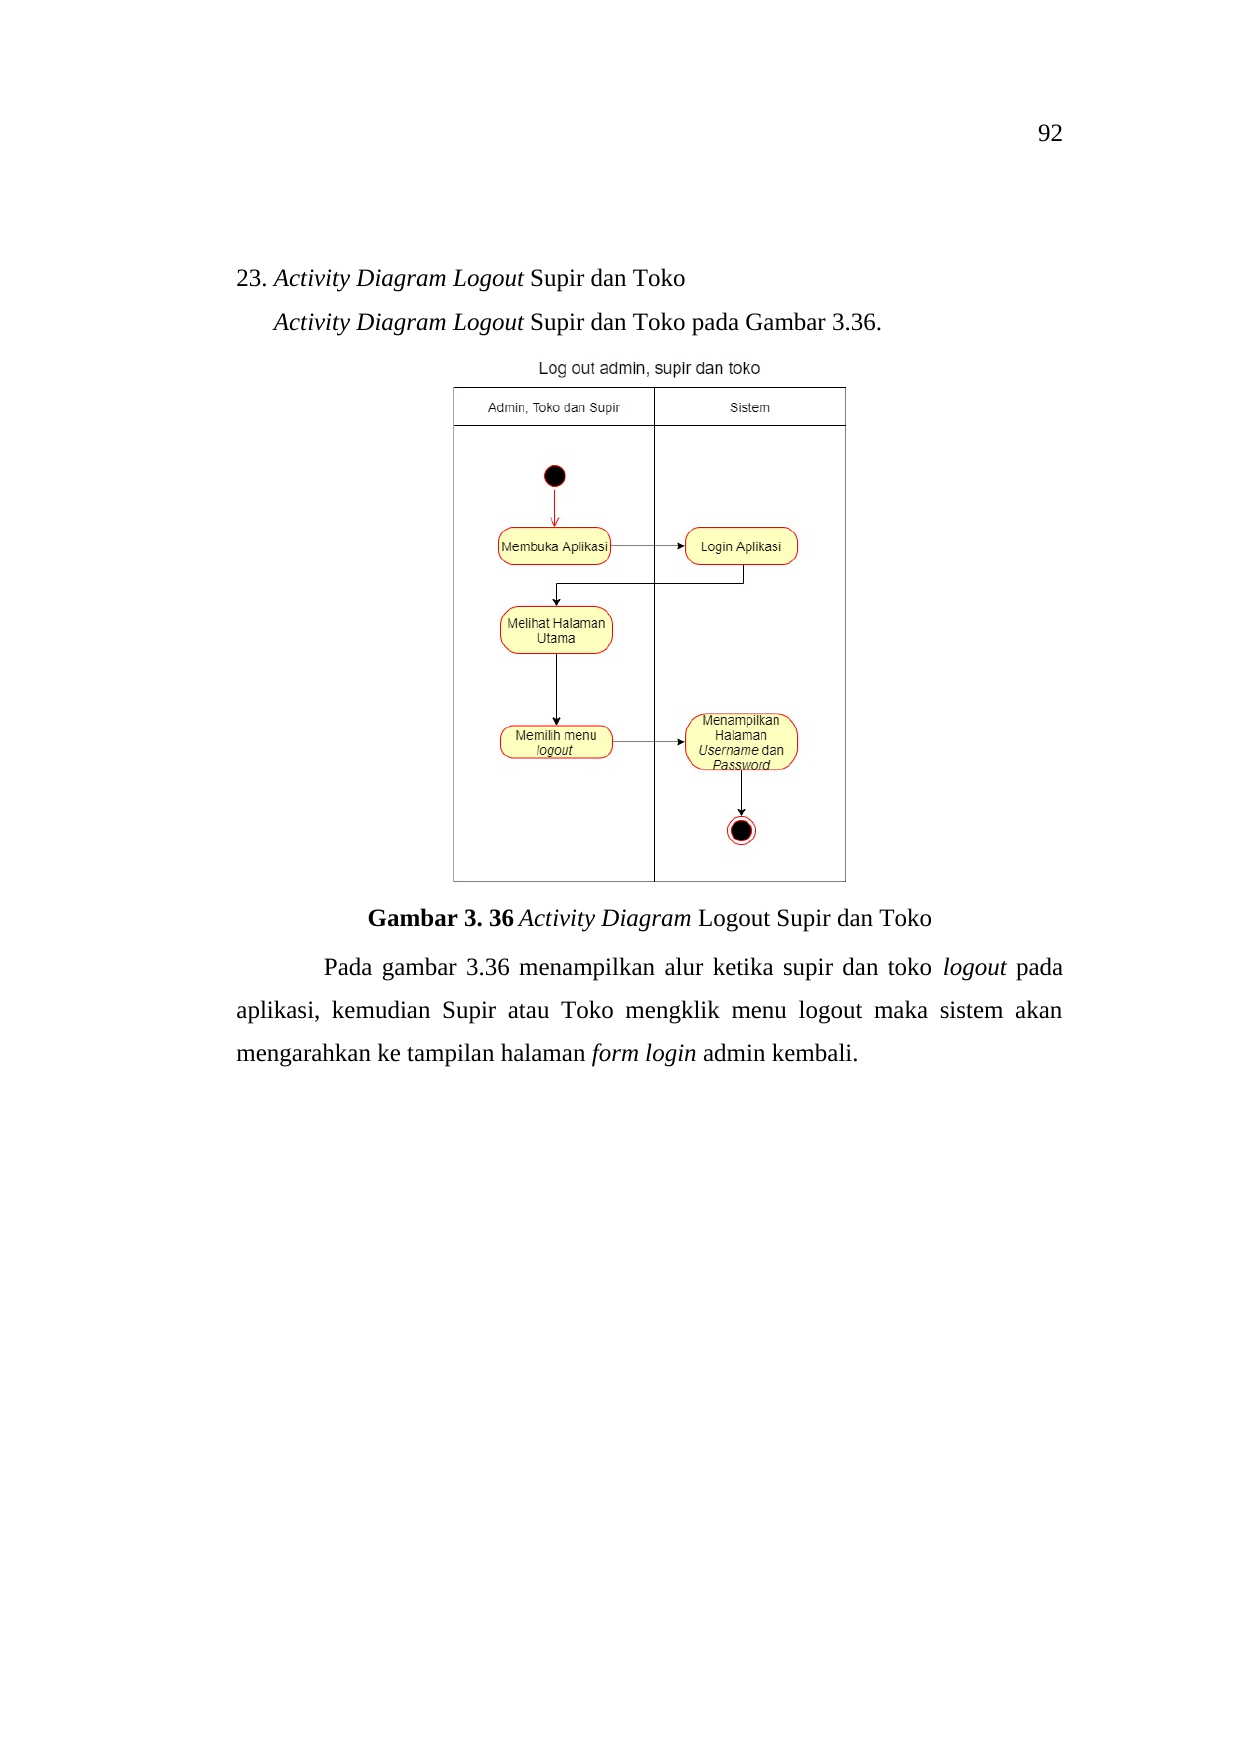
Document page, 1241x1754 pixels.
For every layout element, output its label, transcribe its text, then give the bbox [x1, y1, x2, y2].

list Activity Diagram Logout Supir dan Toko [236, 263, 1063, 292]
text Pada gambar 3.36 menampilkan alur ketika supir dan toko logout pada aplikasi, kemudian Supir atau Toko mengklik menu logout maka sistem akan mengarahkan ke tampilan halaman form login admin kembali. [236, 952, 1063, 1067]
text Activity Diagram Logout Supir dan Toko pada Gambar 3.36. [236, 307, 1063, 335]
picture [453, 349, 846, 882]
text Gambar 3. 36 Activity Diagram Logout Supir dan Toko [236, 903, 1063, 931]
